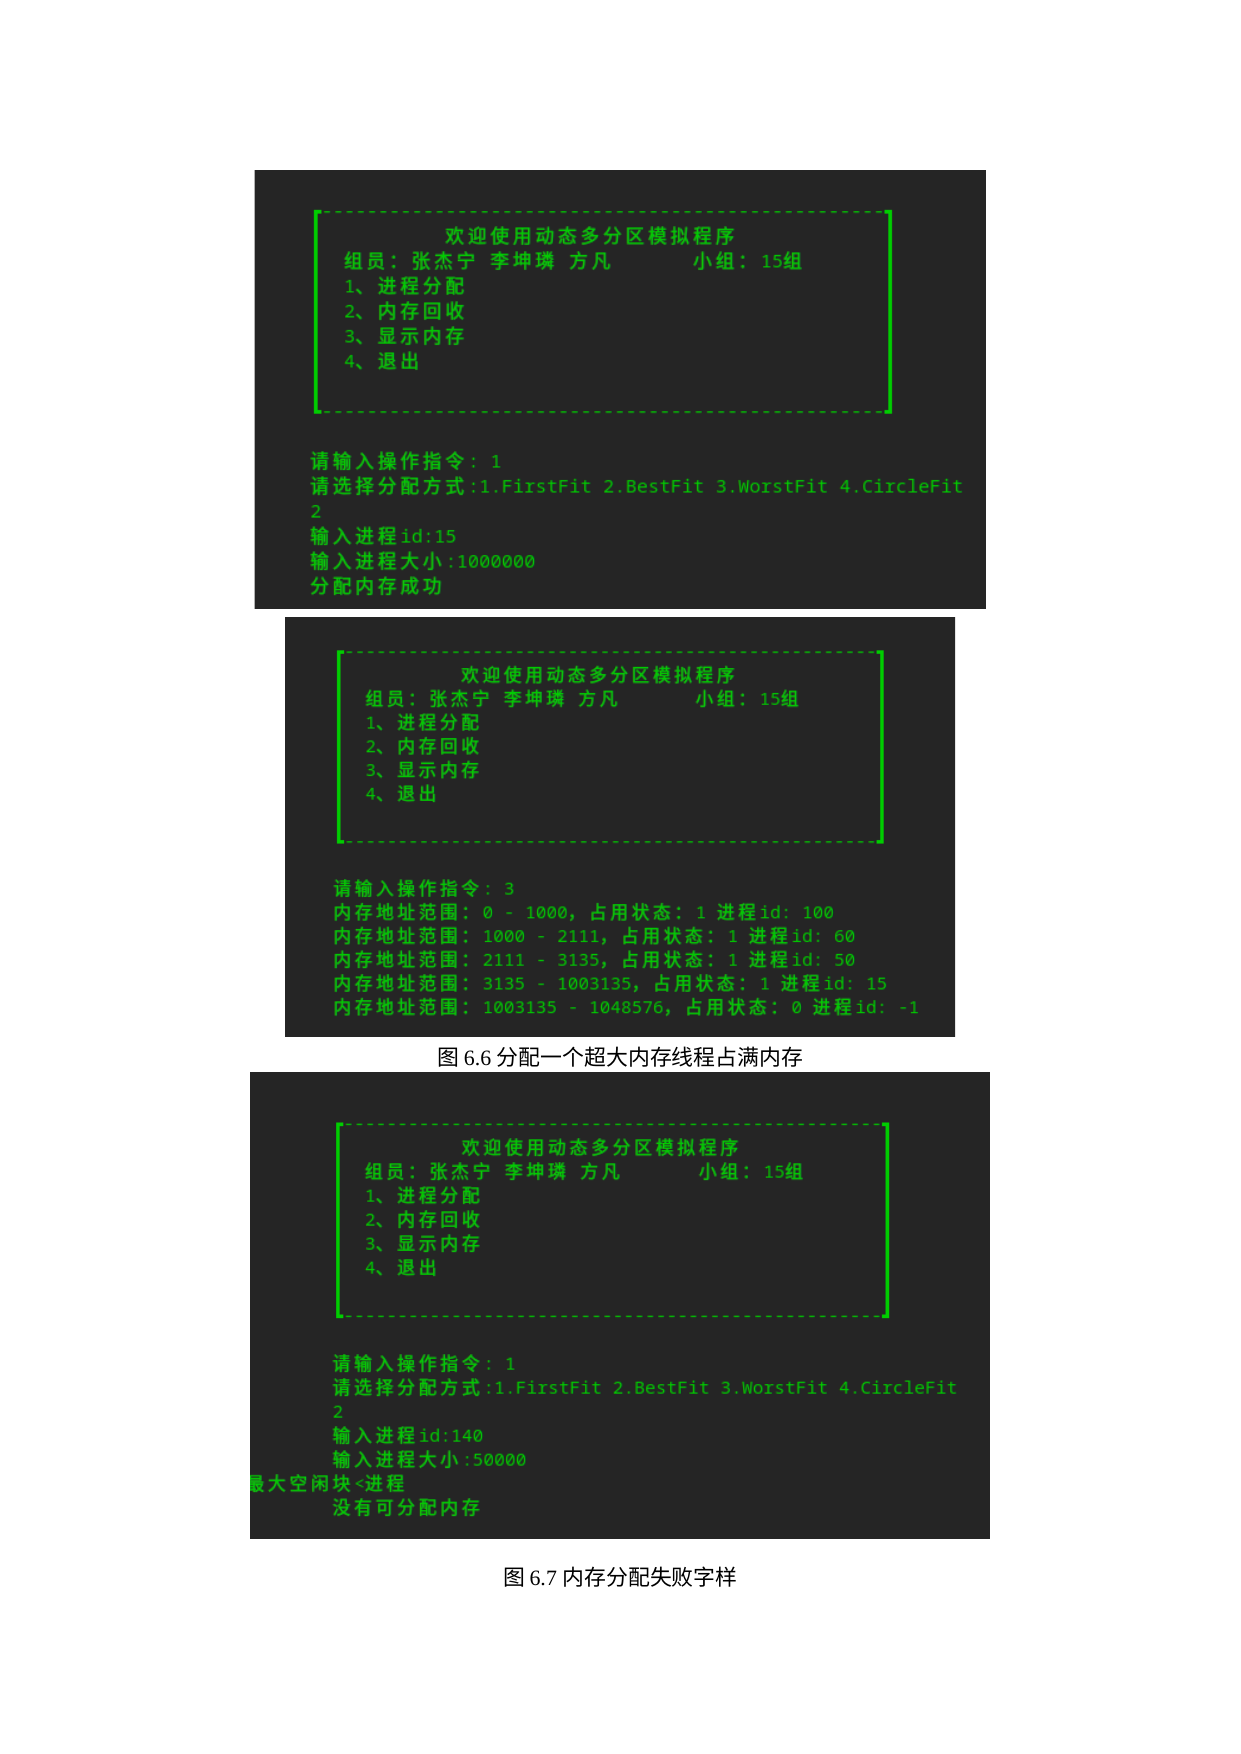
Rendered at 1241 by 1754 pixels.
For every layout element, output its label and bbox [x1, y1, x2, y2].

picture [254, 170, 986, 609]
picture [250, 1072, 990, 1539]
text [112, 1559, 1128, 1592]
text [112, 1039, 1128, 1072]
picture [285, 617, 955, 1037]
